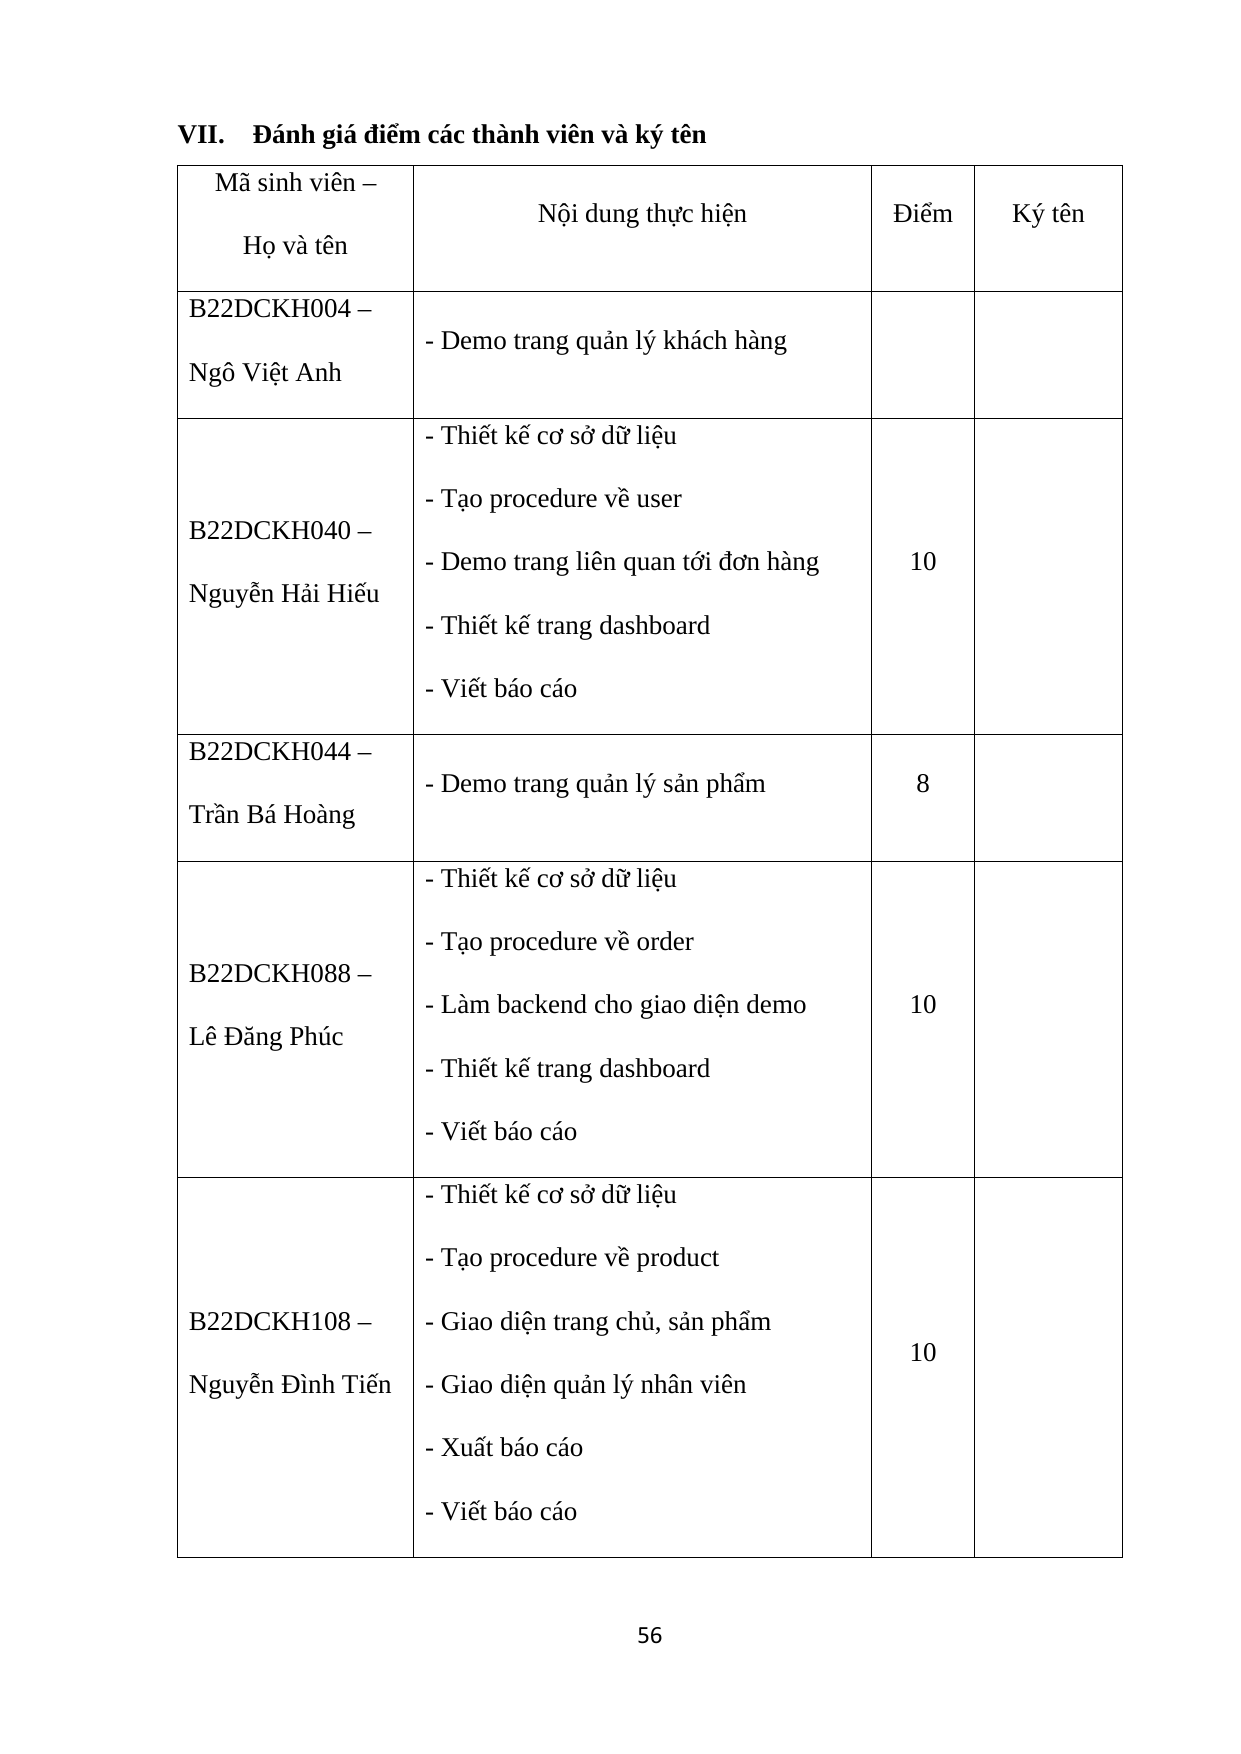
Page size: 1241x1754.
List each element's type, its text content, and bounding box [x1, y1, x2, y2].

table_cell - Demo trang quản lý khách hàng [414, 292, 871, 418]
table_cell B22DCKH040 – Nguyễn Hải Hiếu [178, 419, 413, 734]
table_header Ký tên [975, 166, 1122, 291]
table_cell - Thiết kế cơ sở dữ liệu - Tạo procedure về order - Làm backend cho giao diện demo - Thiết kế trang dashboard - Viết báo cáo [414, 862, 871, 1177]
table_header Mã sinh viên – Họ và tên [178, 166, 413, 291]
table_cell [975, 862, 1122, 1177]
table_cell [975, 735, 1122, 861]
table_cell 10 [872, 419, 974, 734]
table_cell [975, 419, 1122, 734]
table_cell [975, 1178, 1122, 1557]
subtitle Đánh giá điểm các thành viên và ký tên [177, 118, 1122, 149]
table_header Điểm [872, 166, 974, 291]
table_cell B22DCKH044 – Trần Bá Hoàng [178, 735, 413, 861]
table_cell 10 [872, 862, 974, 1177]
table_cell [975, 292, 1122, 418]
table_cell - Thiết kế cơ sở dữ liệu - Tạo procedure về product - Giao diện trang chủ, sản phẩm - Giao diện quản lý nhân viên - Xuất báo cáo - Viết báo cáo [414, 1178, 871, 1557]
table_cell - Demo trang quản lý sản phẩm [414, 735, 871, 861]
table_cell - Thiết kế cơ sở dữ liệu - Tạo procedure về user - Demo trang liên quan tới đơn hàng - Thiết kế trang dashboard - Viết báo cáo [414, 419, 871, 734]
table_header Nội dung thực hiện [414, 166, 871, 291]
table_cell B22DCKH004 – Ngô Việt Anh [178, 292, 413, 418]
table_cell B22DCKH088 – Lê Đăng Phúc [178, 862, 413, 1177]
table_cell [872, 292, 974, 418]
table_cell 8 [872, 735, 974, 861]
table_cell B22DCKH108 – Nguyễn Đình Tiến [178, 1178, 413, 1557]
table_cell 10 [872, 1178, 974, 1557]
